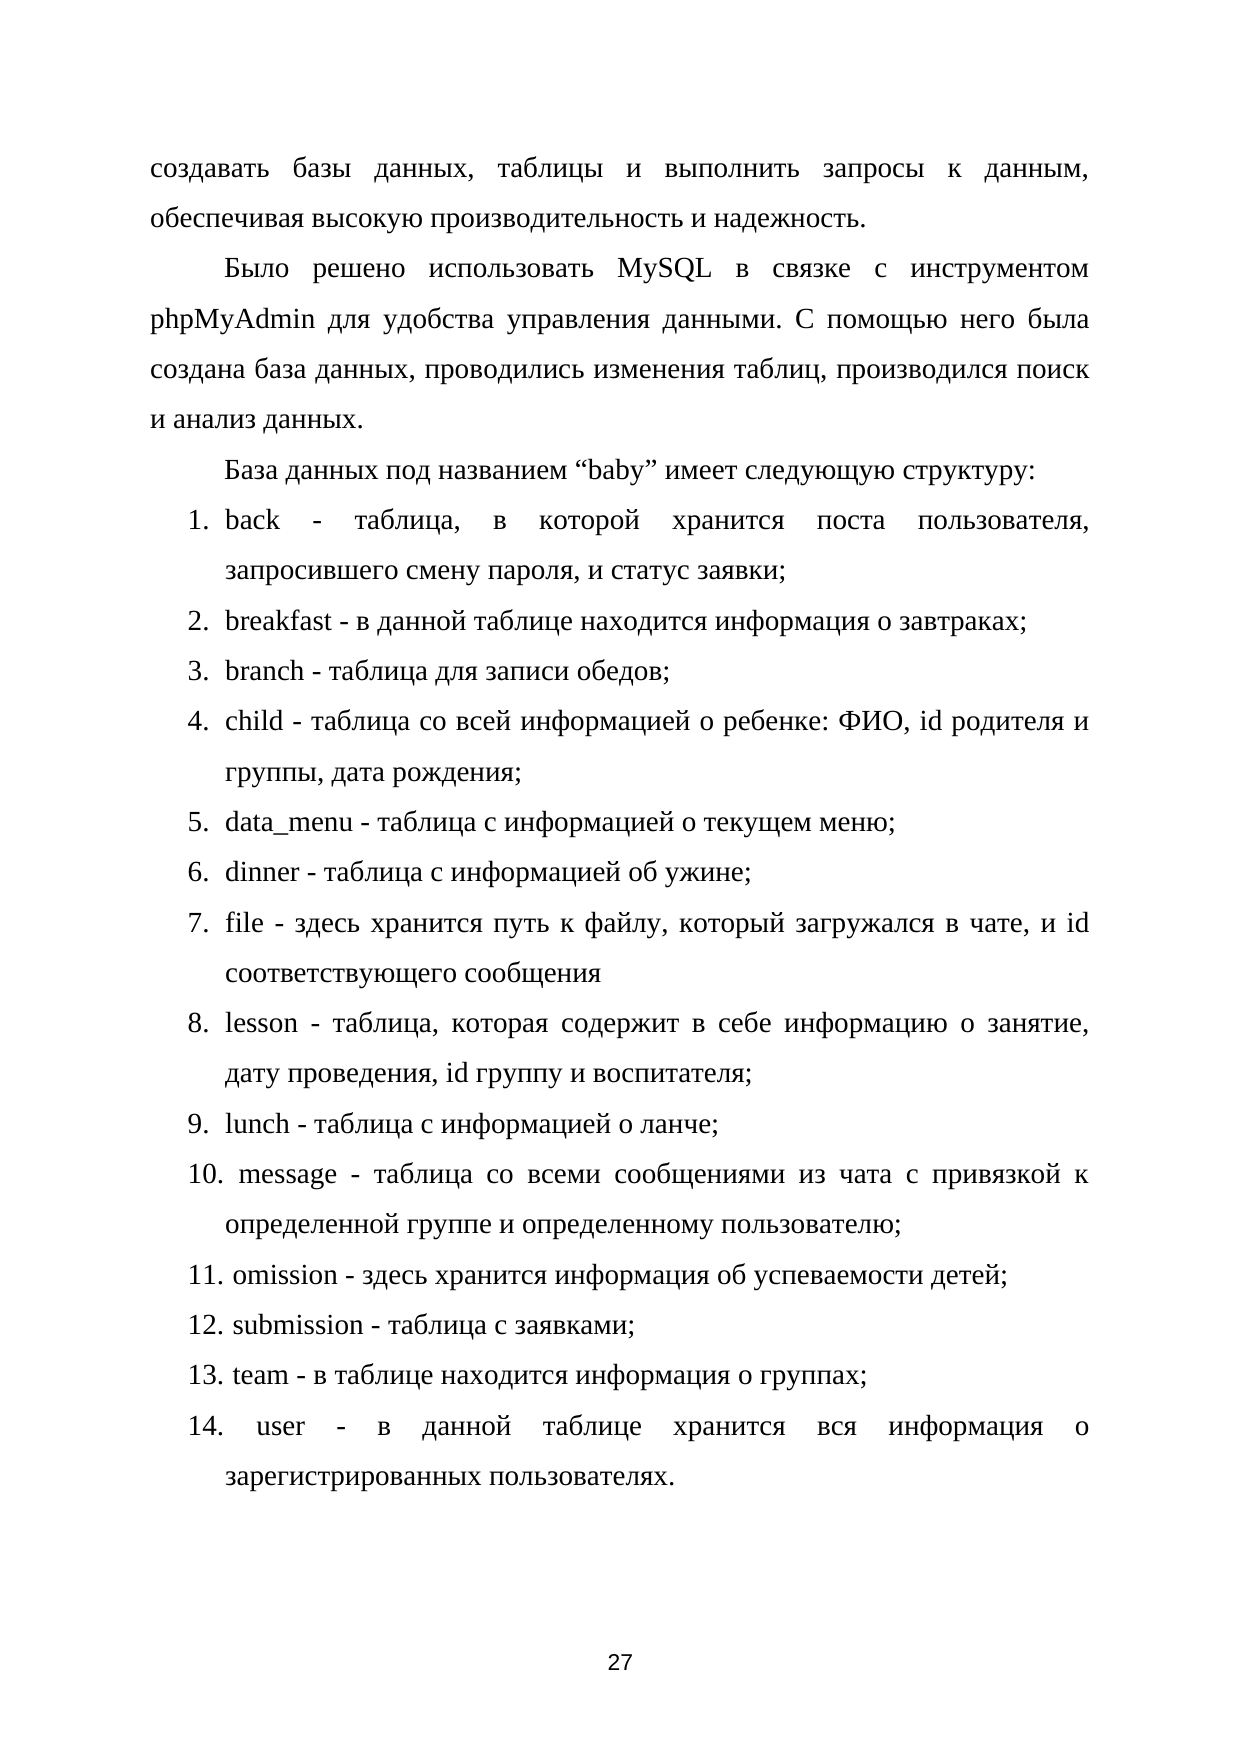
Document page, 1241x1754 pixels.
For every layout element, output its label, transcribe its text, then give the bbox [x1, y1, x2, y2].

list file - здесь хранится путь к файлу, который загружался в чате, и id соответствующего сообщения [187, 905, 1090, 988]
list submission - таблица с заявками; [187, 1307, 1090, 1341]
list data_menu - таблица с информацией о текущем меню; [187, 804, 1090, 838]
list lesson - таблица, которая содержит в себе информацию о занятие, дату проведения, id группу и воспитателя; [187, 1005, 1090, 1089]
list branch - таблица для записи обедов; [187, 653, 1090, 687]
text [150, 150, 1090, 234]
list message - таблица со всеми сообщениями из чата с привязкой к определенной группе и определенному пользователю; [187, 1156, 1090, 1240]
text Было решено использовать MySQL в связке с инструментом phpMyAdmin для удобства управления данными. С помощью него была создана база данных, проводились изменения таблиц, производился поиск и анализ данных. [150, 251, 1090, 435]
list breakfast - в данной таблице находится информация о завтраках; [187, 603, 1090, 636]
list team - в таблице находится информация о группах; [187, 1357, 1090, 1391]
list omission - здесь хранится информация об успеваемости детей; [187, 1257, 1090, 1290]
text База данных под названием “baby” имеет следующую структуру: [150, 452, 1090, 485]
list user - в данной таблице хранится вся информация о зарегистрированных пользователях. [187, 1408, 1090, 1492]
list dinner - таблица с информацией об ужине; [187, 854, 1090, 888]
list back - таблица, в которой хранится поста пользователя, запросившего смену пароля, и статус заявки; [187, 502, 1090, 586]
list lunch - таблица с информацией о ланче; [187, 1106, 1090, 1139]
list child - таблица со всей информацией о ребенке: ФИО, id родителя и группы, дата рождения; [187, 703, 1090, 787]
